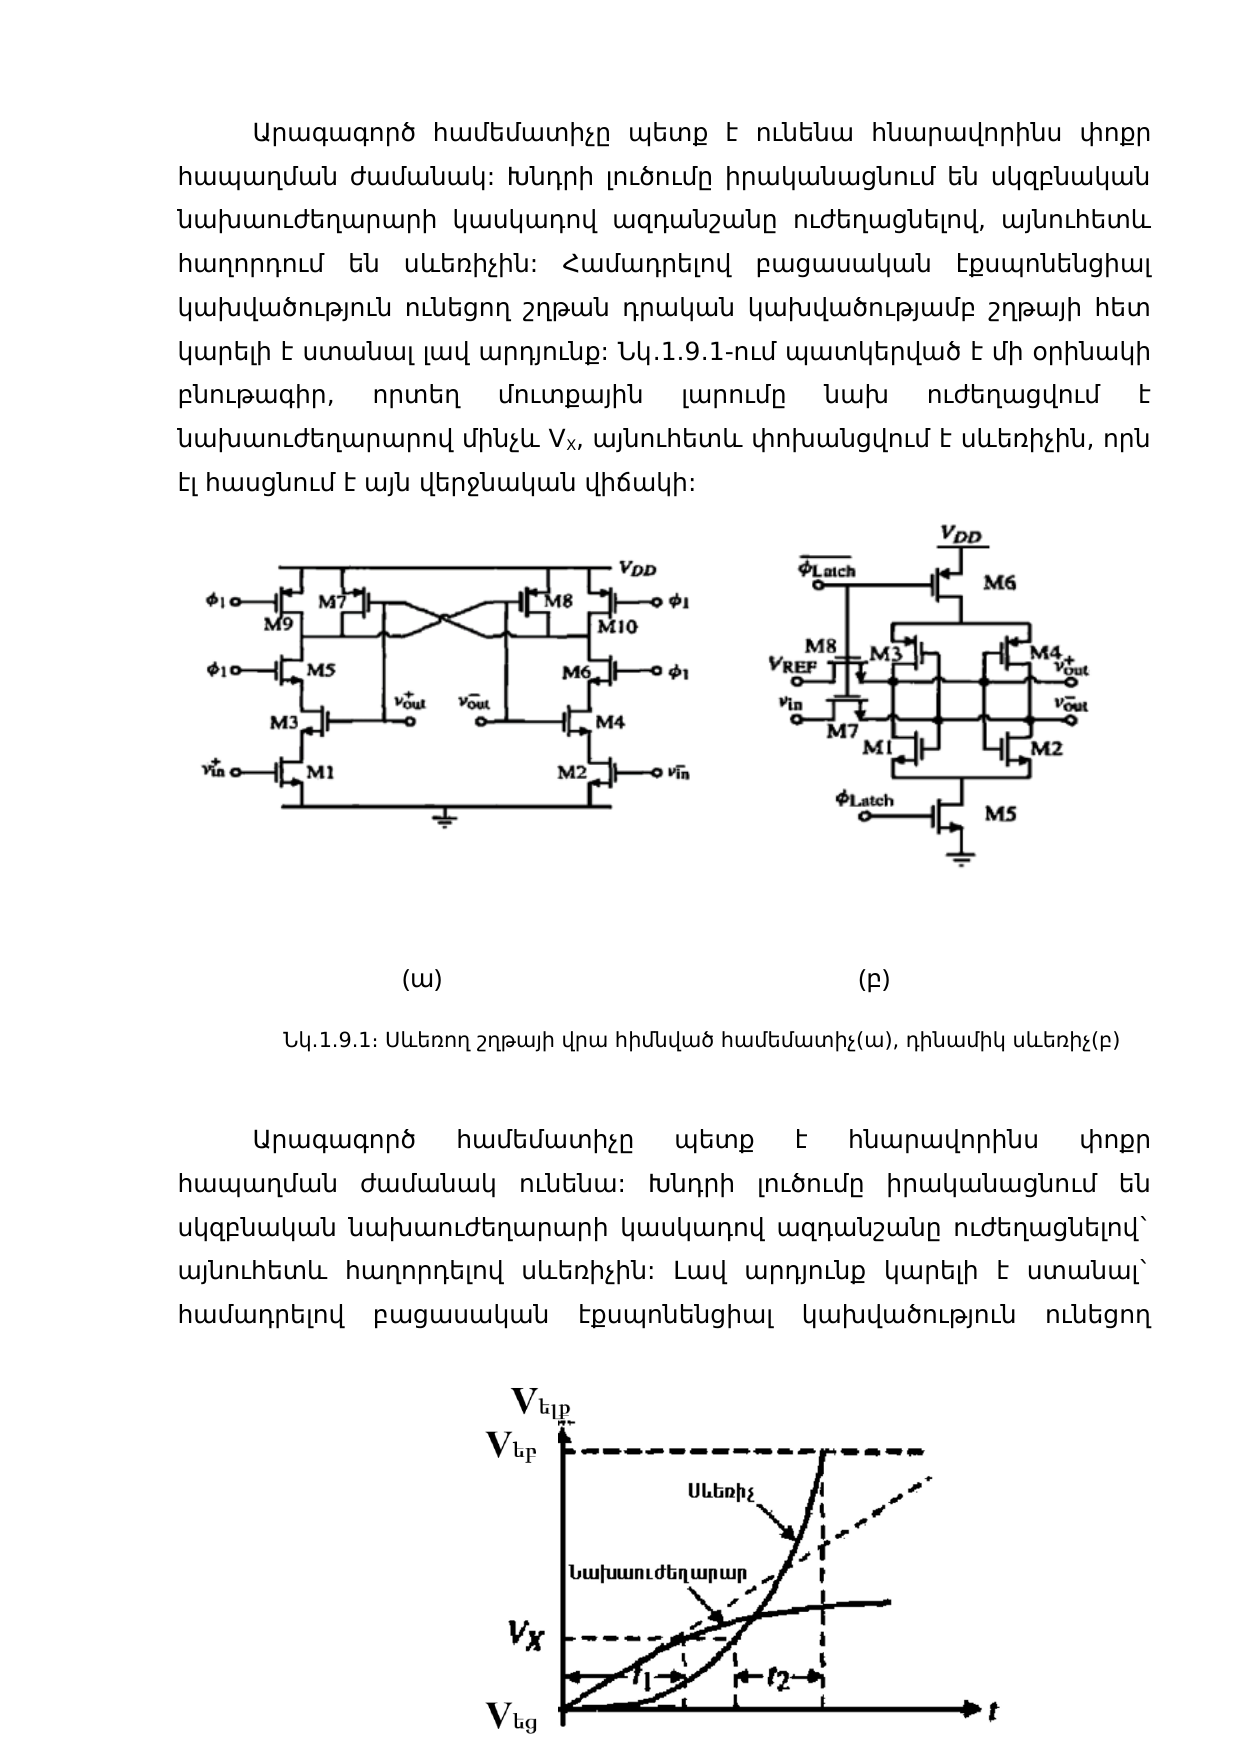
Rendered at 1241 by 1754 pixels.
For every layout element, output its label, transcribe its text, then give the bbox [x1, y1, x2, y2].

text (ա) (բ) [327, 913, 1152, 995]
text Նկ․1.9.1։ Սևեռող շղթայի վրա հիմնված համեմատիչ(ա), դինամիկ սևեռիչ(բ) [177, 1028, 1152, 1053]
picture [146, 515, 1182, 913]
text Արագագործ համեմատիչը պետք է ունենա հնարավորինս փոքր հապաղման ժամանակ: Խնդրի լուծումը իրականացնում են սկզբնական նախաուժեղարարի կասկադով ազդանշանը ուժեղացնելով, այնուհետև հաղորդում են սևեռիչին: Համադրելով բացասական էքսպոնենցիալ կախվածություն ունեցող շղթան դրական կախվածությամբ շղթայի հետ կարելի է ստանալ լավ արդյունք: Նկ․1.9․1-ում պատկերված է մի օրինակի բնութագիր, որտեղ մուտքային լարումը նախ ուժեղացվում է նախաուժեղարարով մինչև VX, այնուհետև փոխանցվում է սևեռիչին, որն էլ հասցնում է այն վերջնական վիճակի: [177, 118, 1152, 497]
picture [439, 1360, 1038, 1754]
